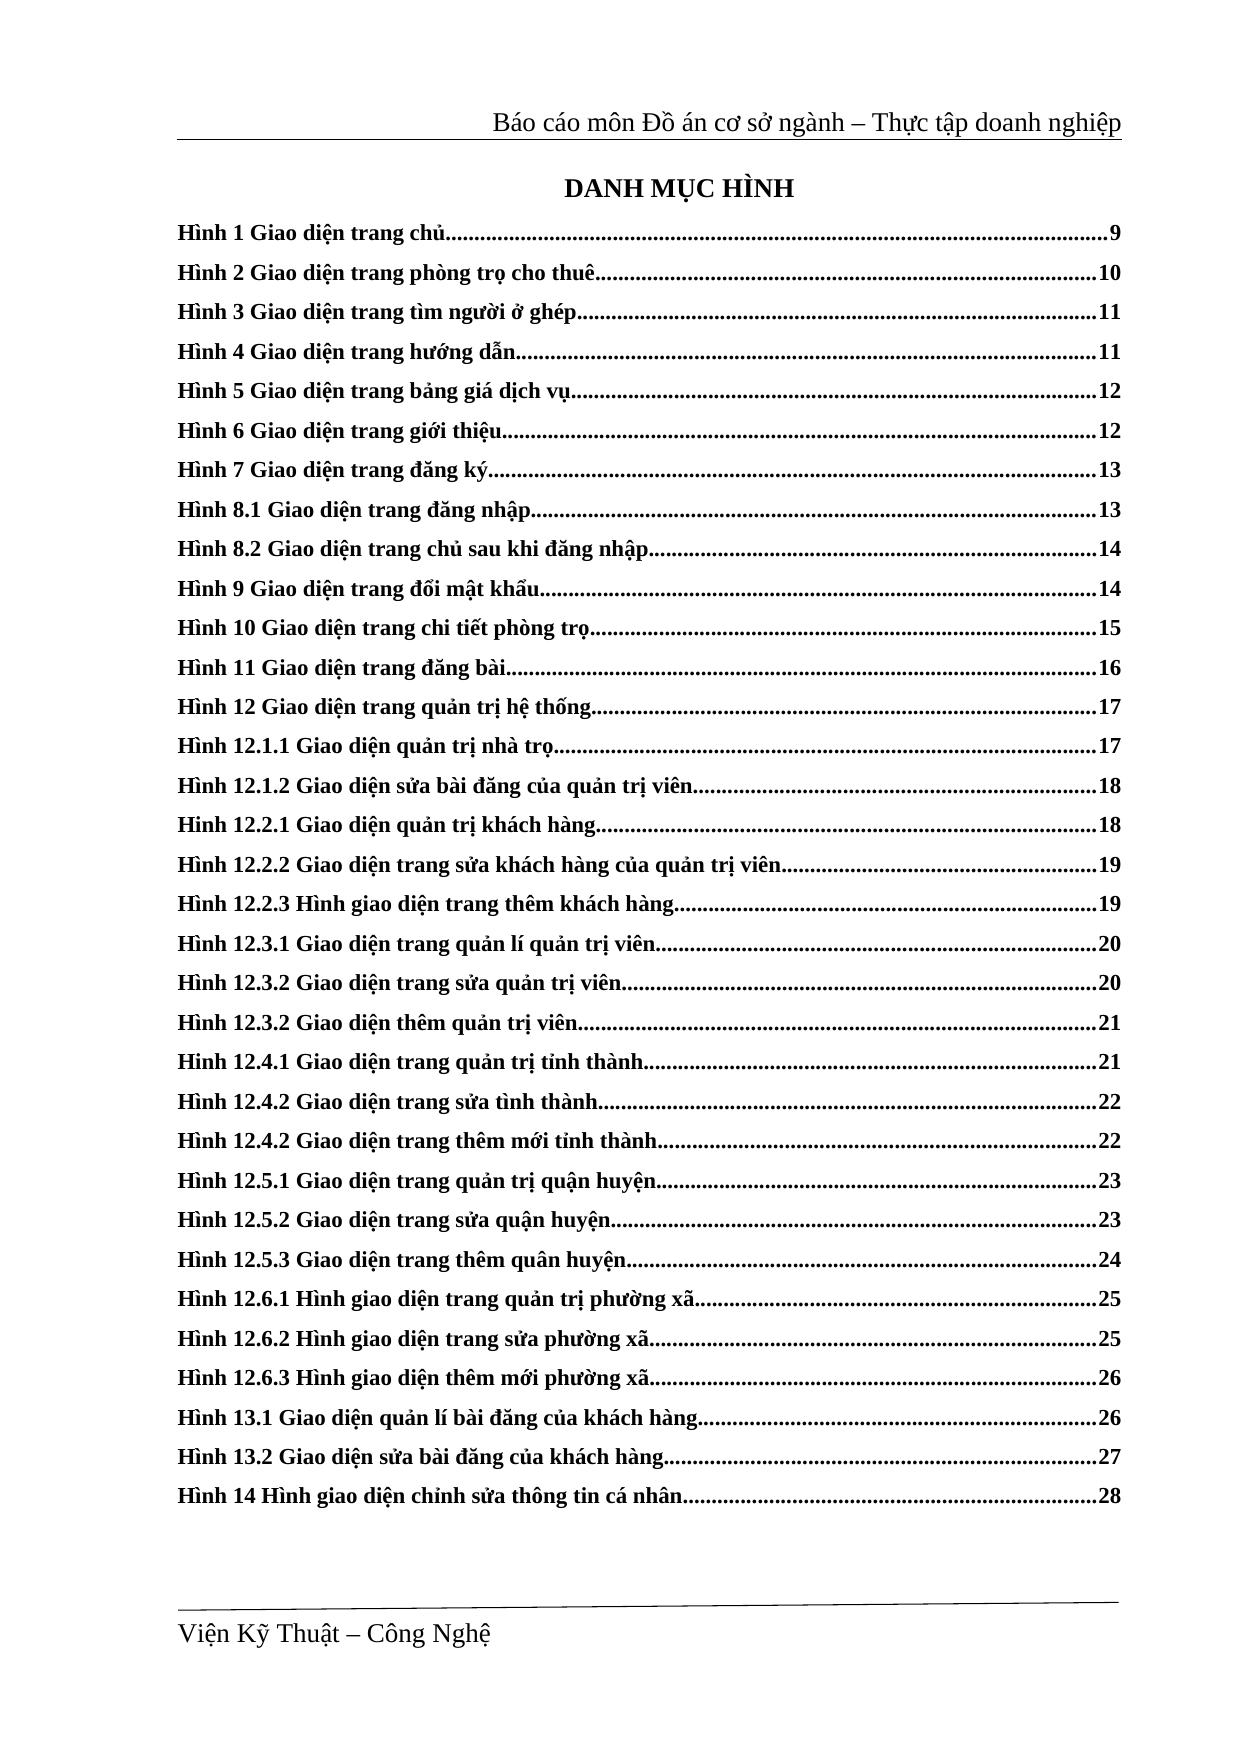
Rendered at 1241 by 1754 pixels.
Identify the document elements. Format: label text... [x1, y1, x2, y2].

text Hình 8.1 Giao diện trang đăng nhập 13 [177, 496, 1122, 522]
text Hình 12.4.2 Giao diện trang sửa tình thành 22 [177, 1088, 1122, 1114]
text Hình 12.6.2 Hình giao diện trang sửa phường xã 25 [177, 1325, 1122, 1351]
text Hình 12.6.3 Hình giao diện thêm mới phường xã 26 [177, 1364, 1122, 1391]
text Hình 12 Giao diện trang quản trị hệ thống 17 [177, 693, 1122, 719]
text Hình 12.6.1 Hình giao diện trang quản trị phường xã 25 [177, 1285, 1122, 1312]
text Hình 12.1.2 Giao diện sửa bài đăng của quản trị viên 18 [177, 772, 1122, 798]
text Hình 5 Giao diện trang bảng giá dịch vụ 12 [177, 377, 1122, 403]
subtitle DANH MỤC HÌNH [177, 173, 1122, 204]
text Hình 12.2.3 Hình giao diện trang thêm khách hàng 19 [177, 890, 1122, 917]
text Hình 12.5.3 Giao diện trang thêm quân huyện 24 [177, 1246, 1122, 1272]
text Hình 9 Giao diện trang đổi mật khẩu 14 [177, 574, 1122, 601]
text Hình 13.2 Giao diện sửa bài đăng của khách hàng 27 [177, 1443, 1122, 1469]
text Hình 3 Giao diện trang tìm người ở ghép 11 [177, 298, 1122, 324]
text Hình 11 Giao diện trang đăng bài 16 [177, 653, 1122, 680]
text Hình 2 Giao diện trang phòng trọ cho thuê 10 [177, 259, 1122, 285]
text Hình 12.5.2 Giao diện trang sửa quận huyện 23 [177, 1206, 1122, 1233]
text Hình 12.1.1 Giao diện quản trị nhà trọ 17 [177, 732, 1122, 759]
text Hình 10 Giao diện trang chi tiết phòng trọ 15 [177, 614, 1122, 640]
text Hình 12.4.2 Giao diện trang thêm mới tỉnh thành 22 [177, 1127, 1122, 1154]
text Hình 14 Hình giao diện chỉnh sửa thông tin cá nhân 28 [177, 1483, 1122, 1509]
text Hình 12.3.2 Giao diện trang sửa quản trị viên 20 [177, 969, 1122, 996]
text Hinh 12.4.1 Giao diện trang quản trị tỉnh thành 21 [177, 1048, 1122, 1075]
text Hình 1 Giao diện trang chủ 9 [177, 219, 1122, 246]
text Hình 13.1 Giao diện quản lí bài đăng của khách hàng 26 [177, 1404, 1122, 1430]
text Hình 12.3.2 Giao diện thêm quản trị viên 21 [177, 1009, 1122, 1035]
text Hình 12.3.1 Giao diện trang quản lí quản trị viên 20 [177, 930, 1122, 956]
text Hình 12.5.1 Giao diện trang quản trị quận huyện 23 [177, 1167, 1122, 1193]
text Hình 7 Giao diện trang đăng ký 13 [177, 456, 1122, 482]
text Hinh 12.2.1 Giao diện quản trị khách hàng 18 [177, 811, 1122, 838]
text Hình 12.2.2 Giao diện trang sửa khách hàng của quản trị viên 19 [177, 851, 1122, 877]
text Hình 4 Giao diện trang hướng dẫn 11 [177, 338, 1122, 364]
text Hình 8.2 Giao diện trang chủ sau khi đăng nhập 14 [177, 535, 1122, 561]
text Hình 6 Giao diện trang giới thiệu 12 [177, 417, 1122, 443]
